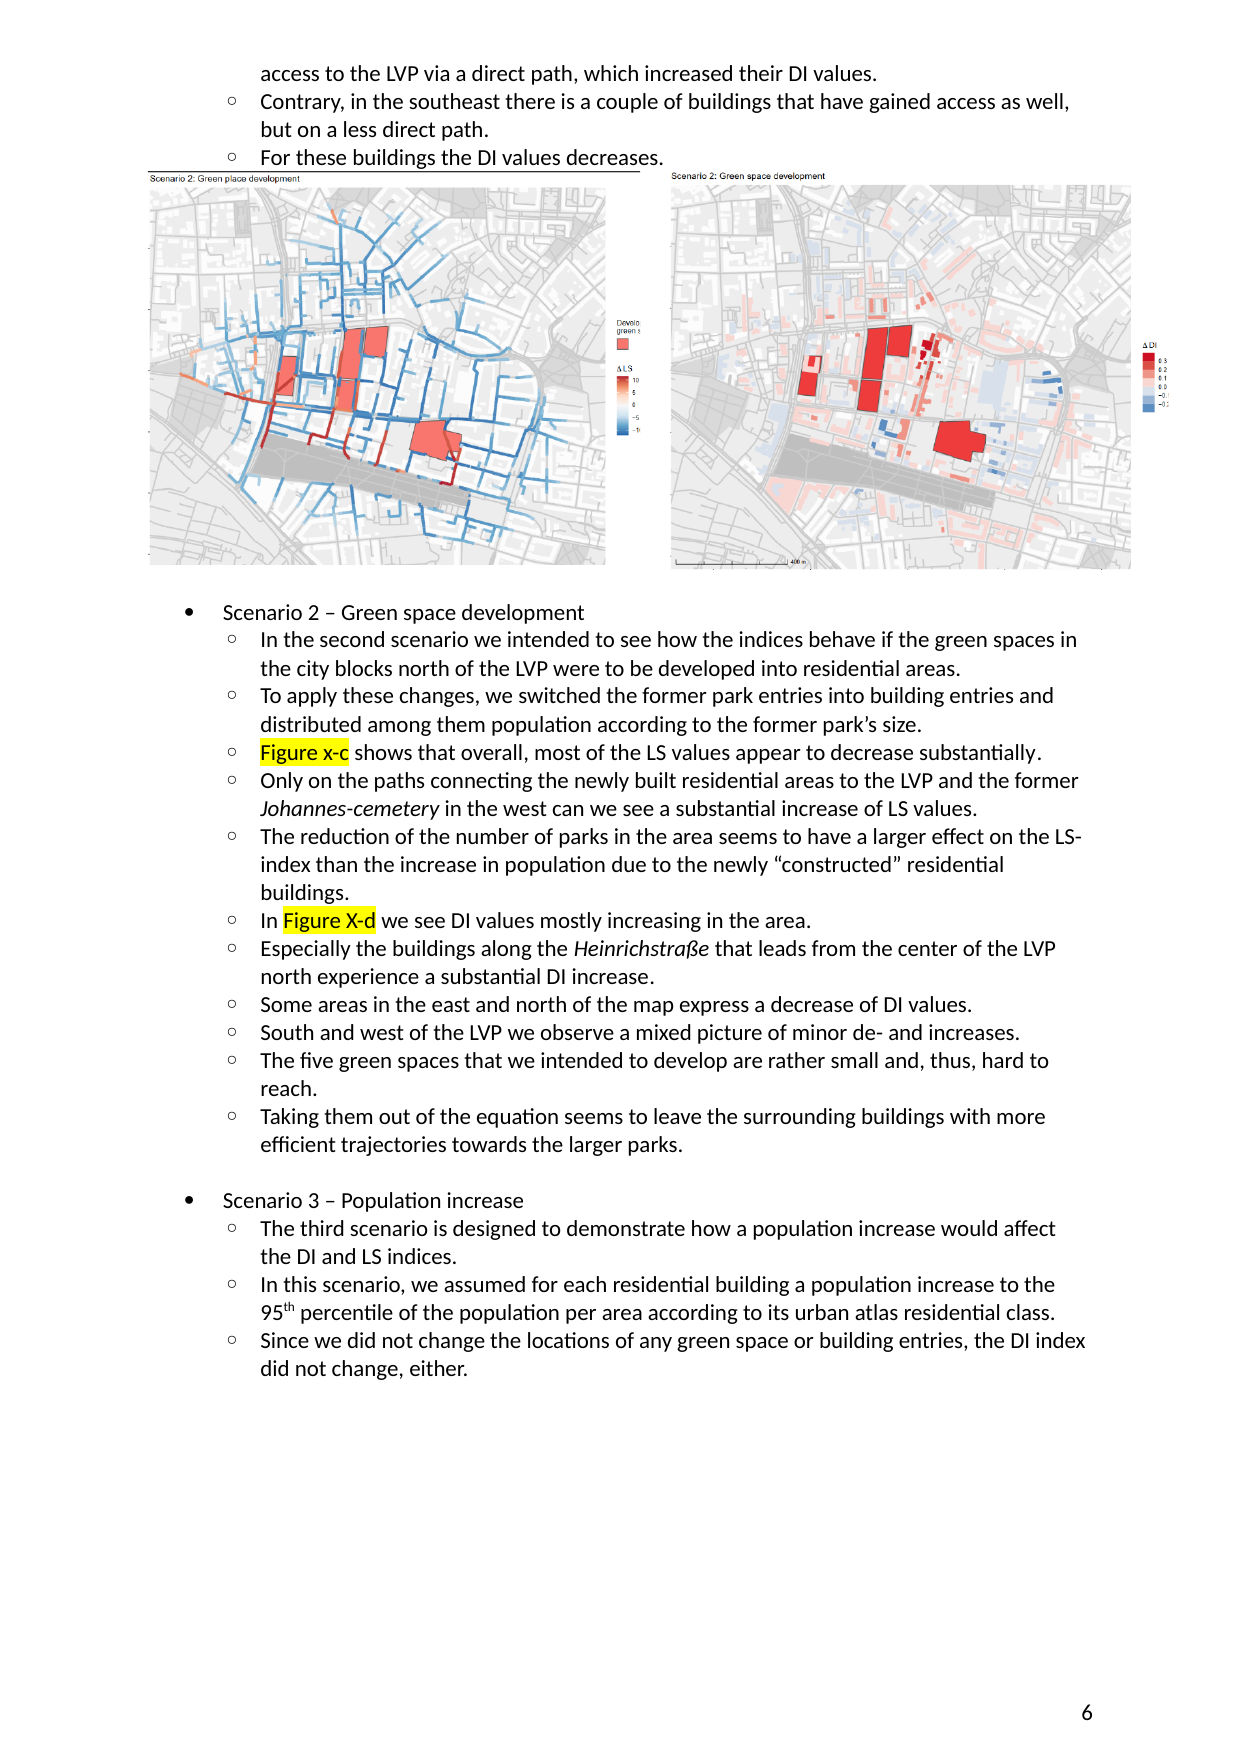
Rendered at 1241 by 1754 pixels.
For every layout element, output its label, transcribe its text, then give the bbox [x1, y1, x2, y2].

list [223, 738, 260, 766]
list In the second scenario we intended to see how the indices behave if the green spaces in the city blocks north of the LVP were to be developed into residential areas. [223, 626, 1093, 682]
list Only on the paths connecting the newly built residential areas to the LVP and the former Johannes-cemetery in the west can we see a substantial increase of LS values. [223, 766, 1093, 822]
list Some areas in the east and north of the map express a decrease of DI values. [223, 990, 1093, 1018]
list The third scenario is designed to demonstrate how a population increase would affect the DI and LS indices. [223, 1214, 1093, 1270]
list Since we did not change the locations of any green space or building entries, the DI index did not change, either. [223, 1326, 1093, 1382]
list Taking them out of the equation seems to leave the surrounding buildings with more efficient trajectories towards the larger parks. [223, 1102, 1093, 1158]
list For these buildings the DI values decreases. [223, 143, 1093, 171]
list Figure x-c shows that overall, most of the LS values appear to decrease substantially. [349, 738, 1093, 766]
list Scenario 2 – Green space development [185, 598, 1093, 626]
list In this scenario, we assumed for each residential building a population increase to the 95th percentile of the population per area according to its urban atlas residential class. [223, 1270, 1093, 1326]
list Scenario 3 – Population increase [185, 1186, 1093, 1214]
list In Figure X-d we see DI values mostly increasing in the area. [376, 906, 1093, 934]
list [223, 59, 1093, 87]
list The five green spaces that we intended to develop are rather small and, thus, hard to reach. [223, 1046, 1093, 1102]
list South and west of the LVP we observe a mixed picture of minor de- and increases. [223, 1018, 1093, 1046]
picture [147, 171, 640, 565]
list The reduction of the number of parks in the area seems to have a larger effect on the LS-index than the increase in population due to the newly “constructed” residential buildings. [223, 822, 1093, 906]
list Contrary, in the southeast there is a couple of buildings that have gained access as well, but on a less direct path. [223, 87, 1093, 143]
list Especially the buildings along the Heinrichstraße that leads from the center of the LVP north experience a substantial DI increase. [223, 934, 1093, 990]
picture [670, 171, 1169, 570]
list To apply these changes, we switched the former park entries into building entries and distributed among them population according to the former park’s size. [223, 682, 1093, 738]
